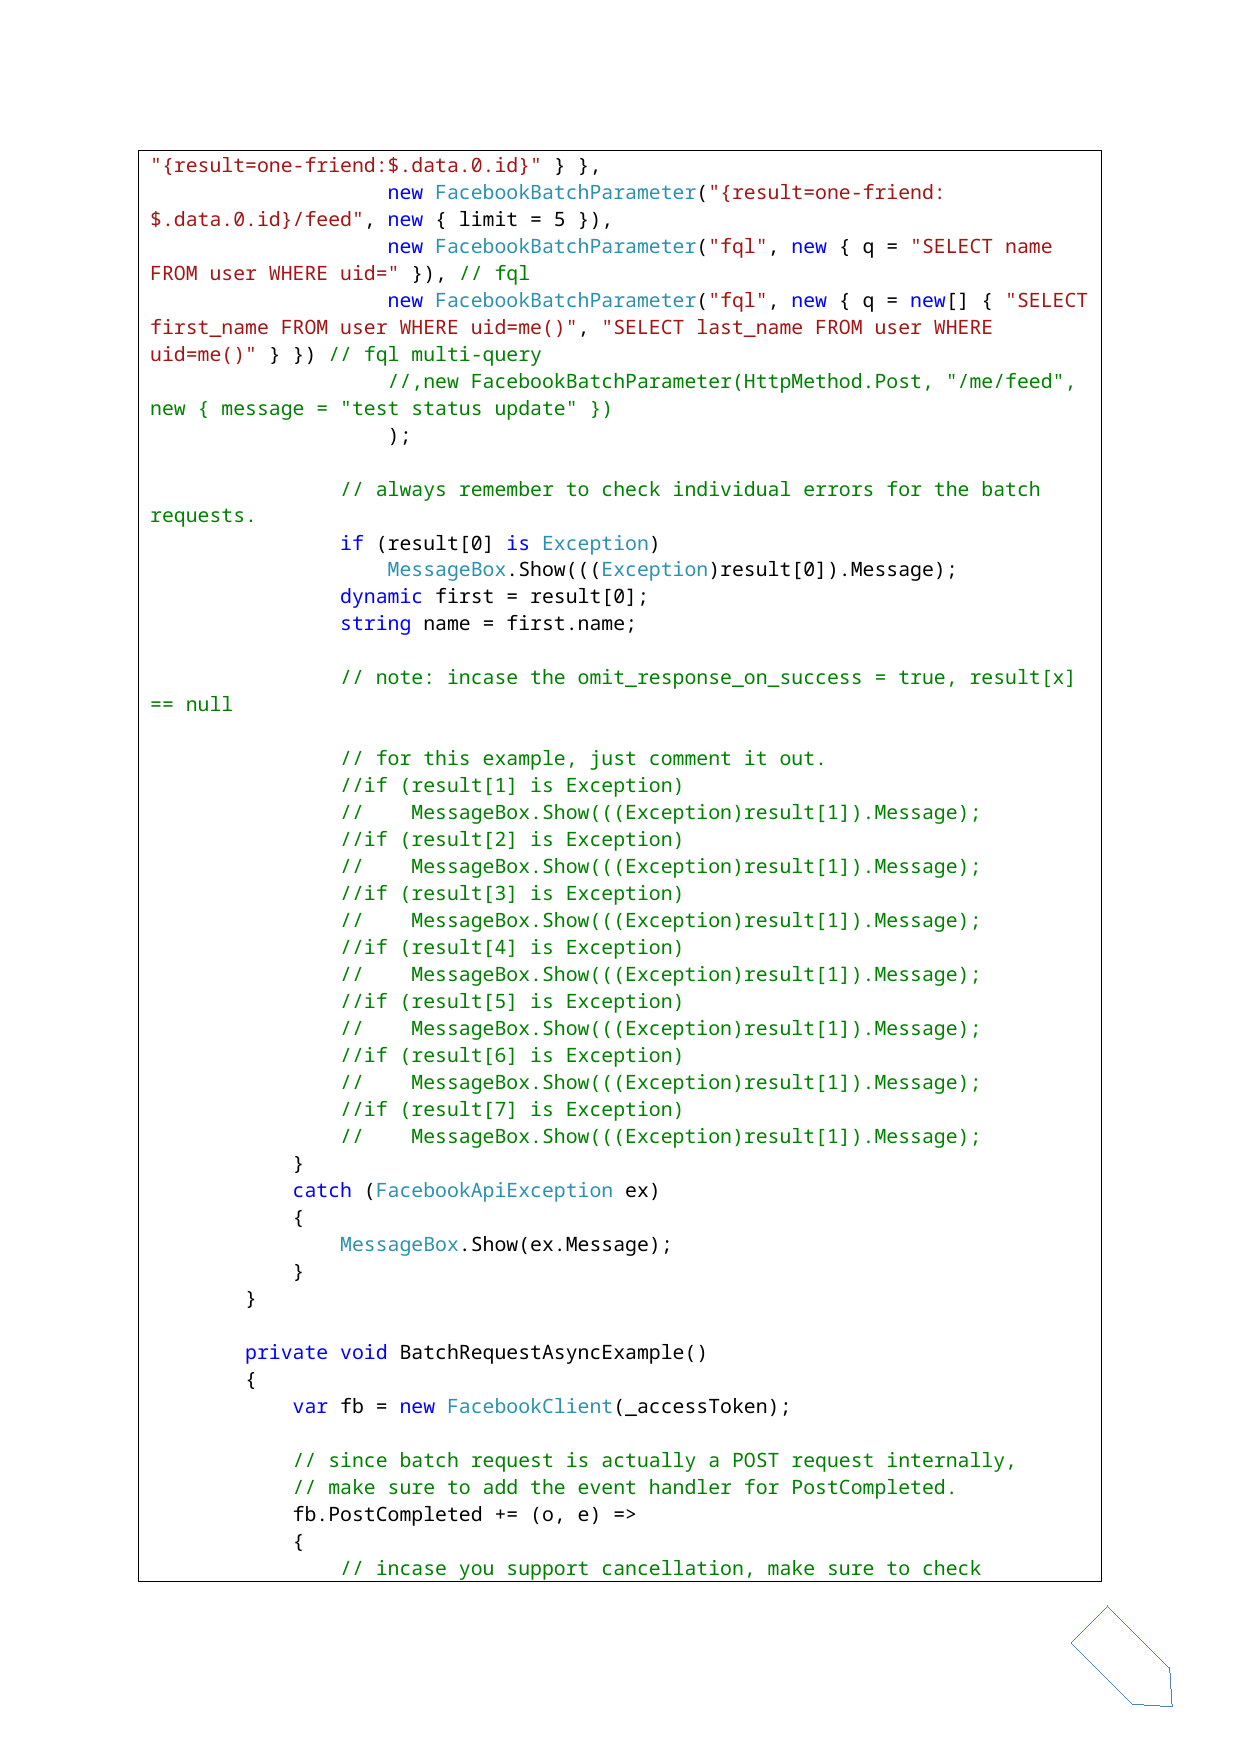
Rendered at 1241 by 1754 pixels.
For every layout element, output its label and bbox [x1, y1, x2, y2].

table_cell [139, 151, 1101, 1581]
